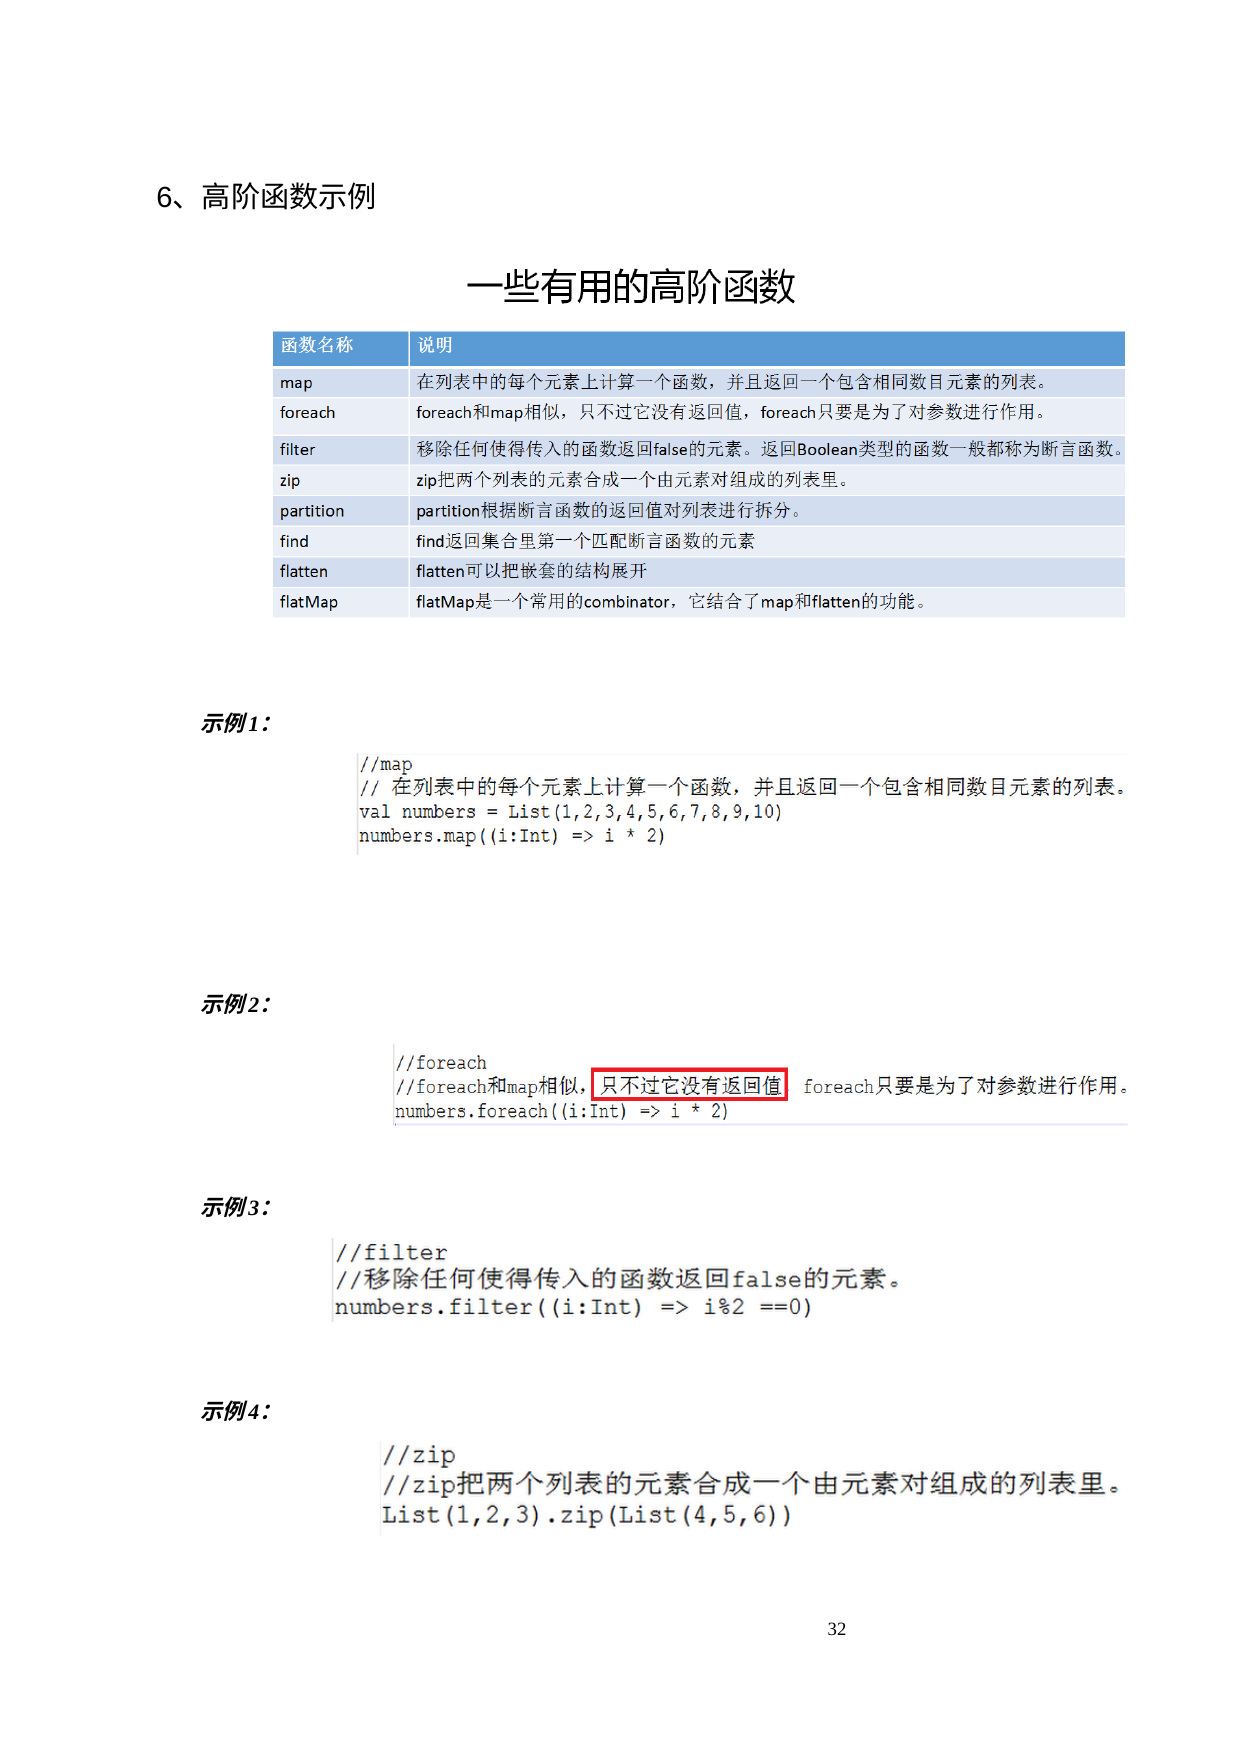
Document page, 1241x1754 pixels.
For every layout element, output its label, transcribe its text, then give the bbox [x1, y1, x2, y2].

text 示例2： [156, 986, 1128, 1019]
picture [331, 1238, 909, 1322]
picture [379, 1441, 1128, 1536]
text 示例3： [156, 1190, 1128, 1222]
text 示例4： [156, 1393, 1128, 1426]
text 示例1： [156, 705, 1128, 738]
subtitle 6、高阶函数示例 [112, 162, 1128, 227]
picture [261, 257, 1128, 619]
picture [390, 1034, 1128, 1126]
picture [356, 753, 1128, 855]
